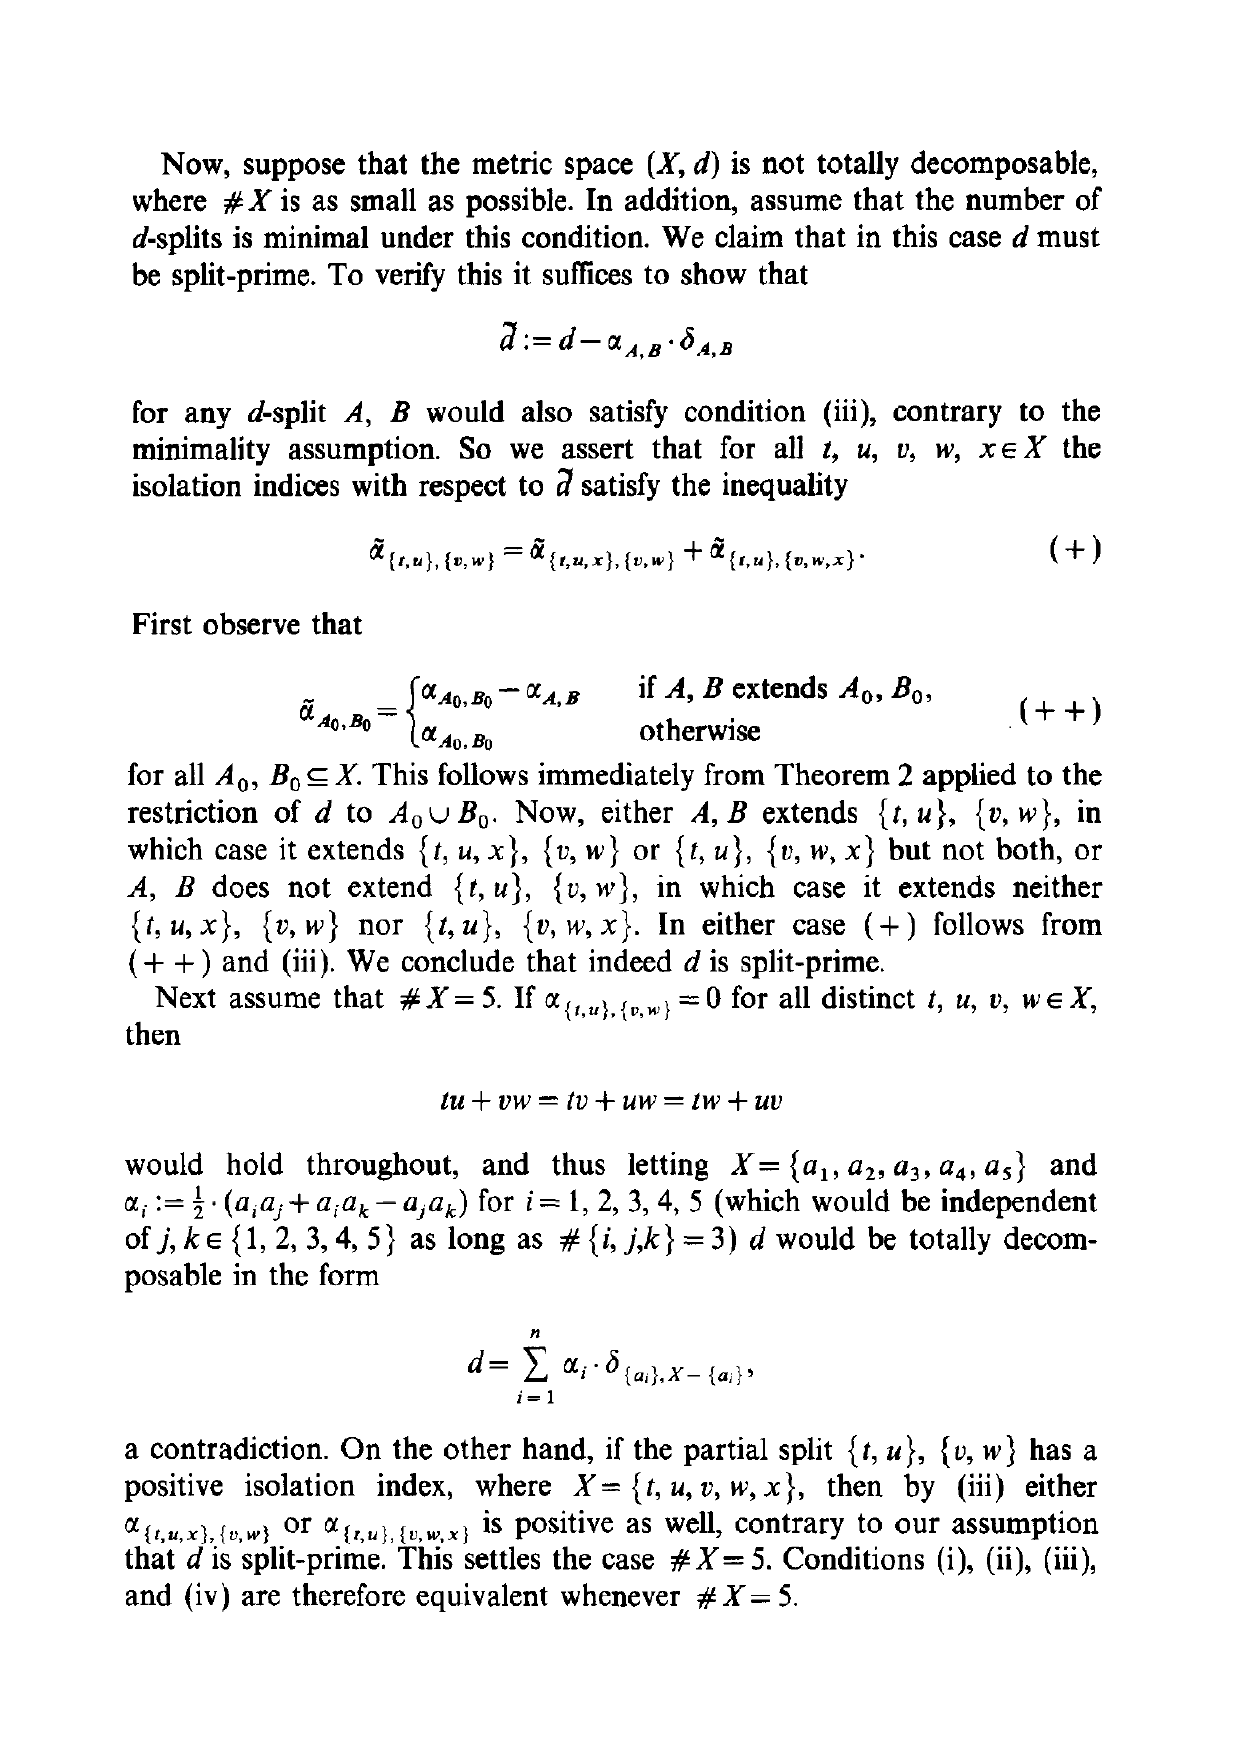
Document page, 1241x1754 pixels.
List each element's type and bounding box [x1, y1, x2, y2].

picture [118, 147, 1111, 755]
picture [118, 757, 1111, 980]
picture [118, 981, 1111, 1612]
